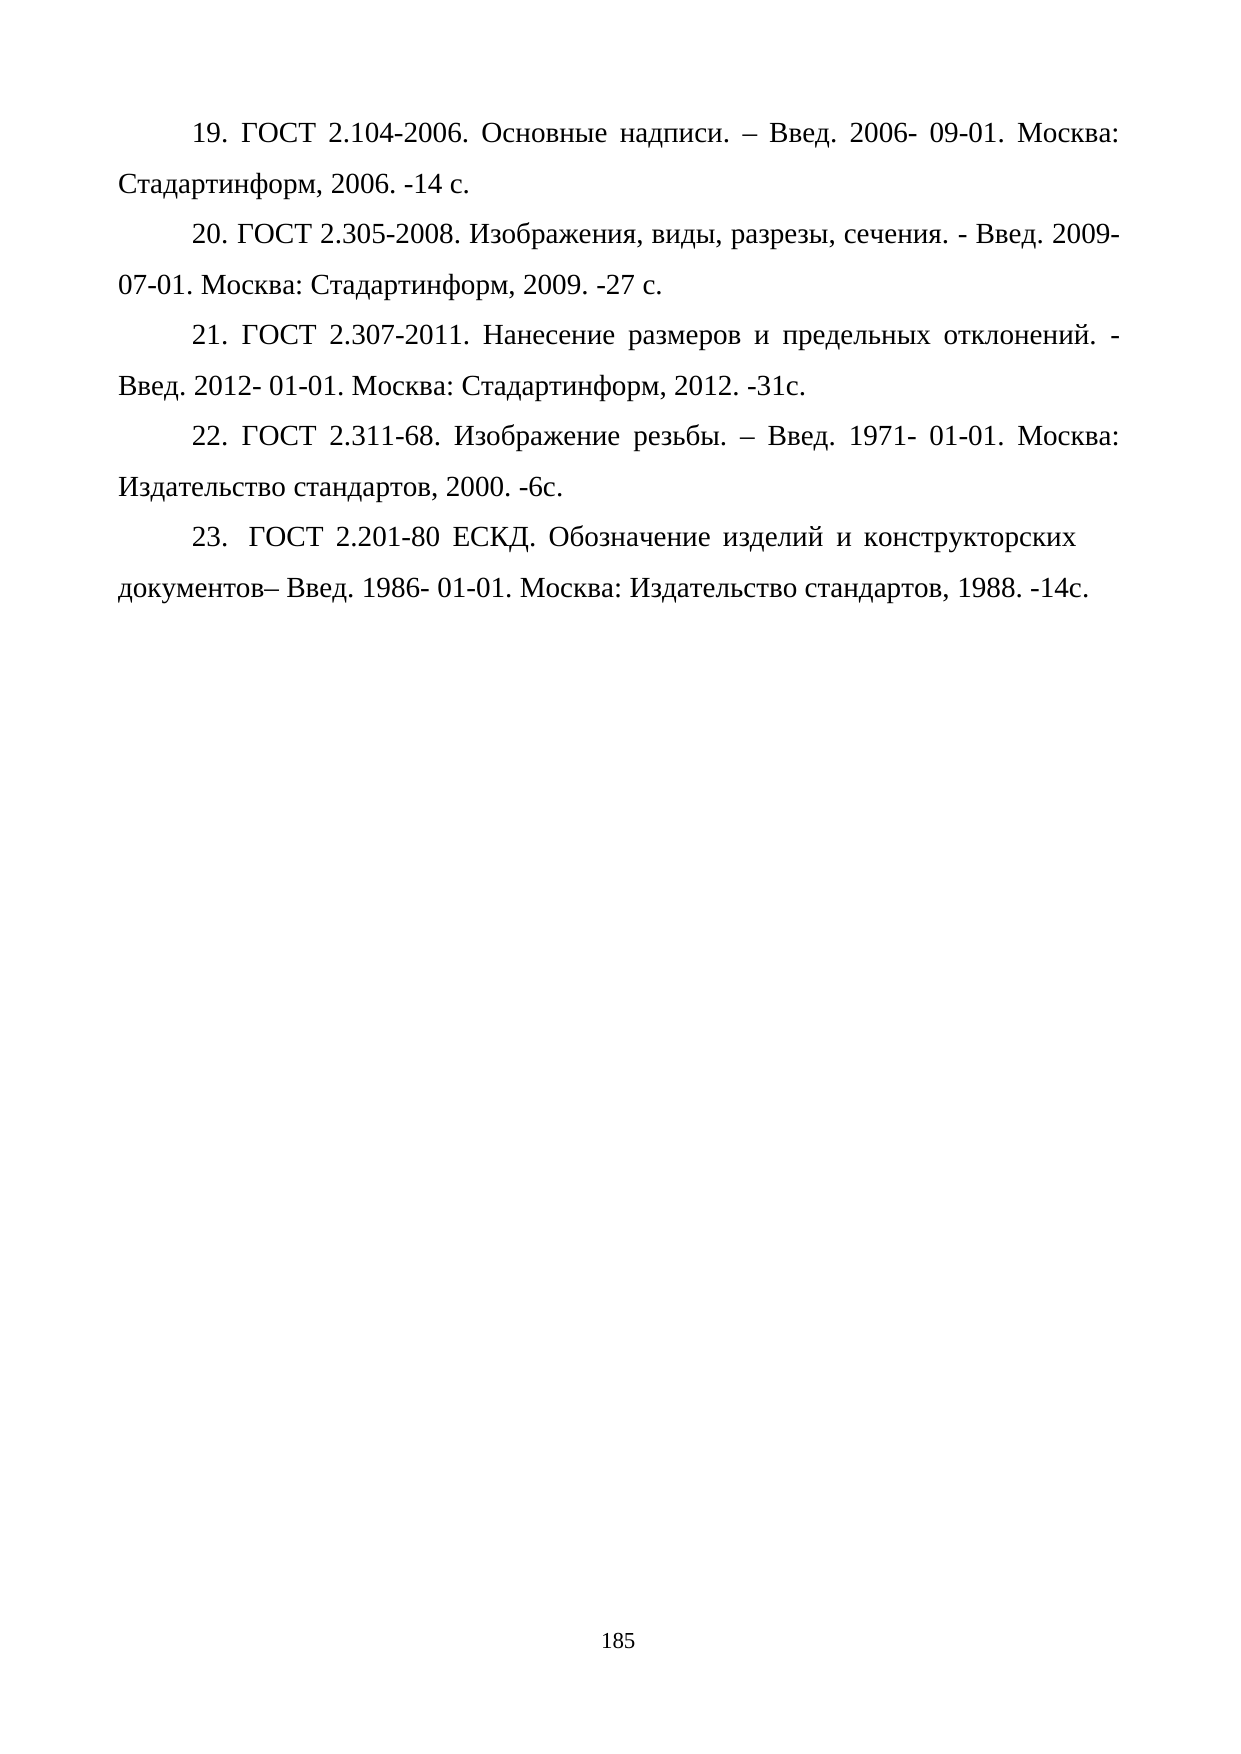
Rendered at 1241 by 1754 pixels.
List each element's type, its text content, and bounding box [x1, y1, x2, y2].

list ГОСТ 2.201-80 ЕСКД. Обозначение изделий и конструкторских документов– Введ. 1986- 01-01. Москва: Издательство стандартов, 1988. -14с. [118, 519, 1122, 603]
list ГОСТ 2.307-2011. Нанесение размеров и предельных отклонений. - Введ. 2012- 01-01. Москва: Стадартинформ, 2012. -31с. [118, 317, 1123, 401]
list ГОСТ 2.305-2008. Изображения, виды, разрезы, сечения. - Введ. 2009- 07-01. Москва: Стадартинформ, 2009. -27 с. [118, 217, 1123, 300]
list ГОСТ 2.104-2006. Основные надписи. – Введ. 2006- 09-01. Москва: Стадартинформ, 2006. -14 с. [118, 115, 1122, 199]
list ГОСТ 2.311-68. Изображение резьбы. – Введ. 1971- 01-01. Москва: Издательство стандартов, 2000. -6с. [118, 418, 1122, 502]
